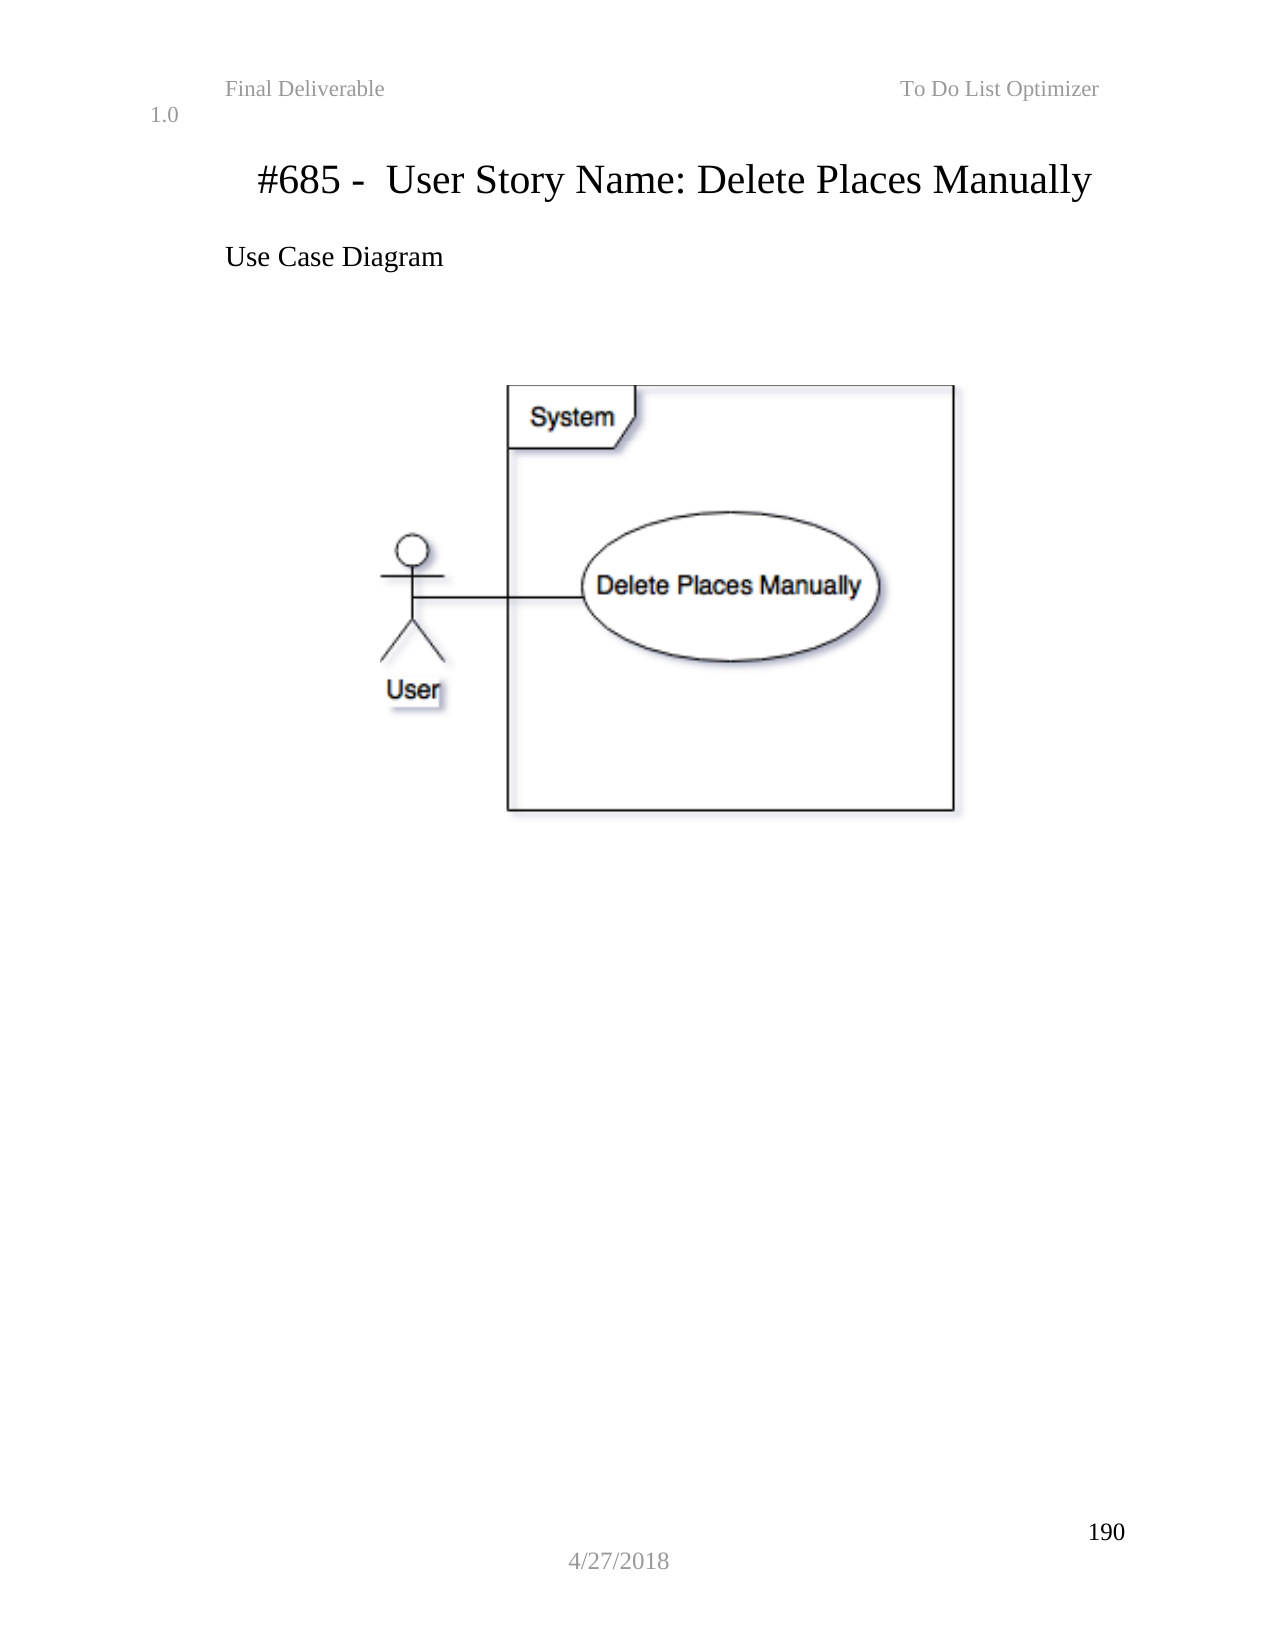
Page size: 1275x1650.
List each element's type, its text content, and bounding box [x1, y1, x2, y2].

picture [380, 385, 970, 829]
subtitle #685 - User Story Name: Delete Places Manually [150, 154, 1125, 202]
title Use Case Diagram [150, 239, 1125, 273]
